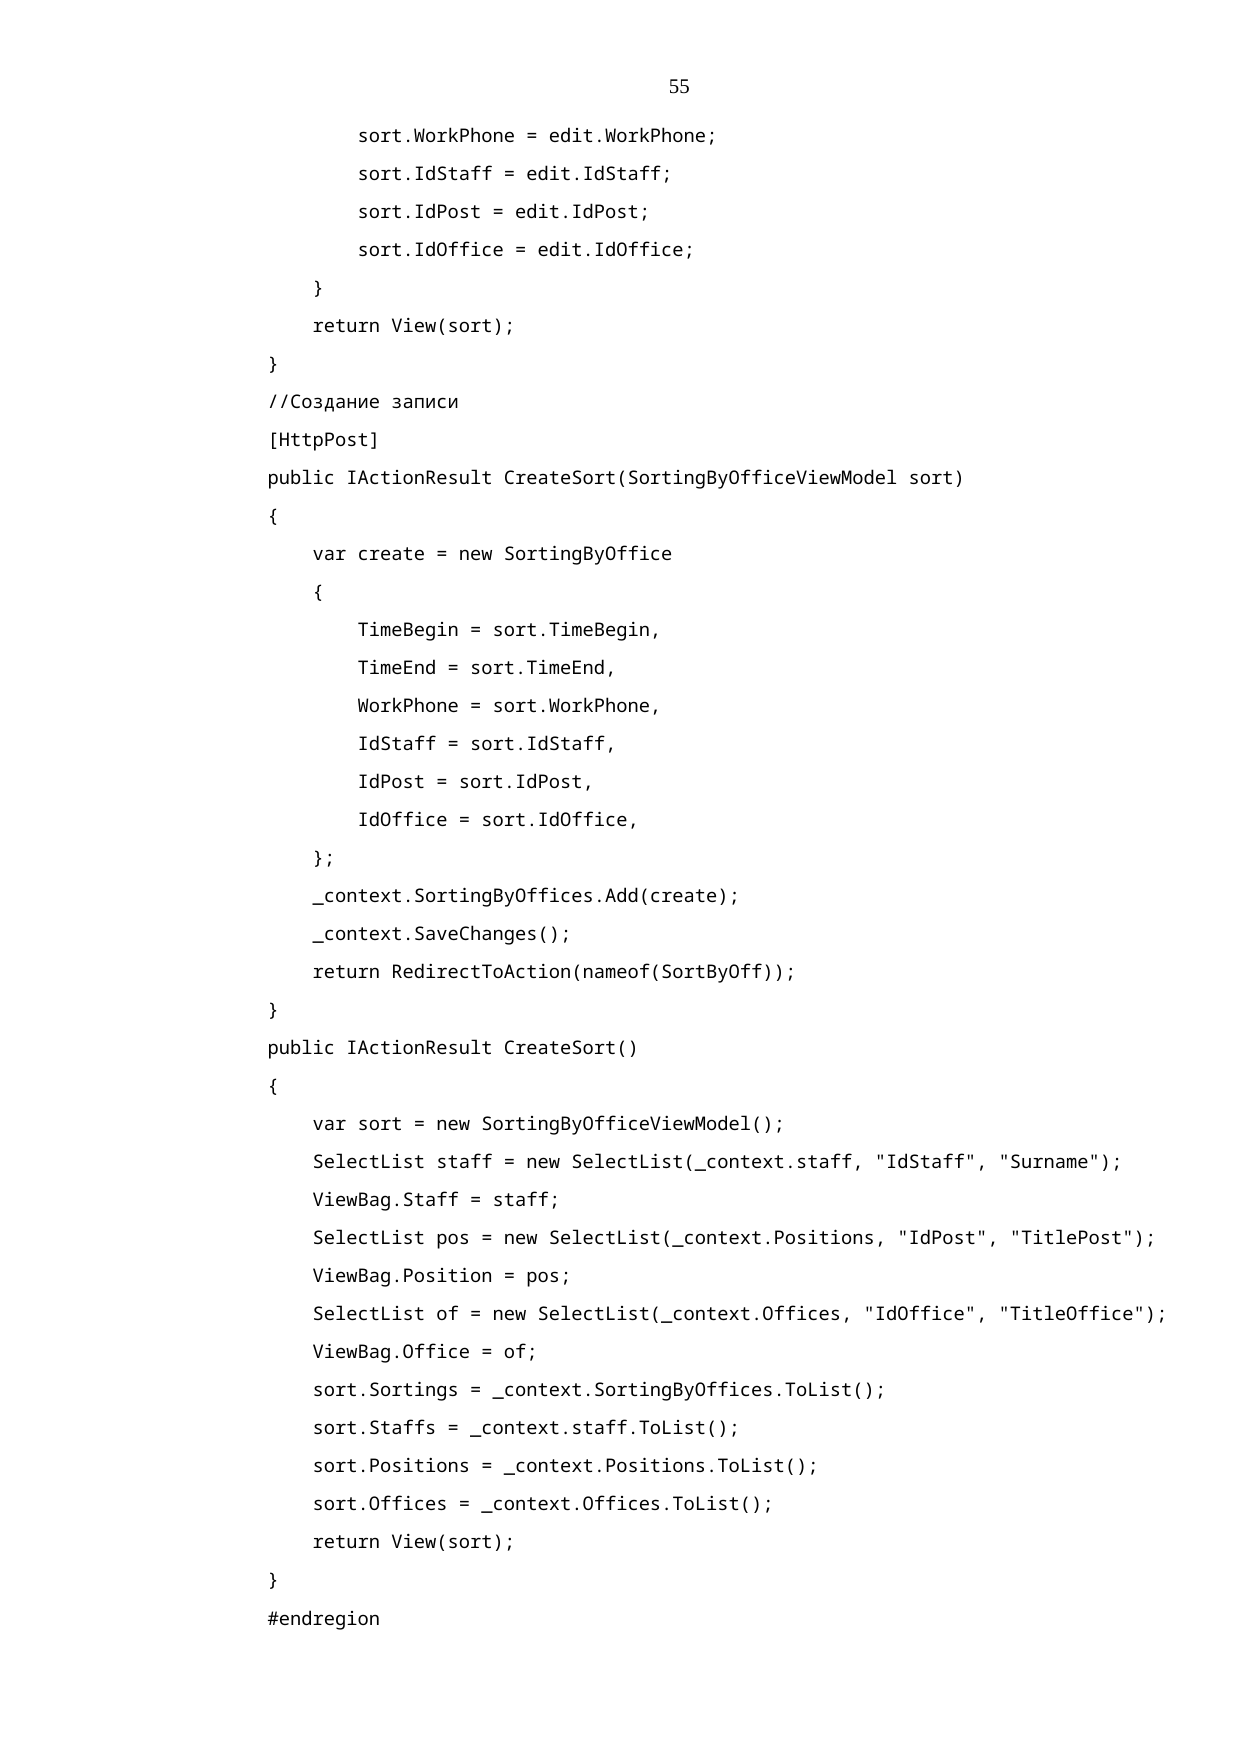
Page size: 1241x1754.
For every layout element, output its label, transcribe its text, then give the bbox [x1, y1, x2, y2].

text SelectList of = new SelectList(_context.Offices, "IdOffice", "TitleOffice"); [177, 1301, 1181, 1326]
text return View(sort); [177, 1529, 1181, 1554]
text } [177, 274, 1181, 299]
text _context.SortingByOffices.Add(create); [177, 882, 1181, 908]
text ViewBag.Office = of; [177, 1339, 1181, 1364]
text #endregion [177, 1605, 1181, 1630]
text sort.Offices = _context.Offices.ToList(); [177, 1491, 1181, 1516]
text ViewBag.Staff = staff; [177, 1187, 1181, 1212]
text sort.WorkPhone = edit.WorkPhone; [177, 122, 1181, 147]
text _context.SaveChanges(); [177, 920, 1181, 946]
text ViewBag.Position = pos; [177, 1263, 1181, 1288]
text } [177, 350, 1181, 376]
text public IActionResult CreateSort(SortingByOfficeViewModel sort) [177, 464, 1181, 490]
text //Создание записи [177, 388, 1181, 414]
text } [177, 1567, 1181, 1592]
text sort.IdStaff = edit.IdStaff; [177, 160, 1181, 186]
text var sort = new SortingByOfficeViewModel(); [177, 1111, 1181, 1136]
text sort.IdPost = edit.IdPost; [177, 198, 1181, 223]
text { [177, 1072, 1181, 1098]
text TimeEnd = sort.TimeEnd, [177, 654, 1181, 680]
text SelectList pos = new SelectList(_context.Positions, "IdPost", "TitlePost"); [177, 1224, 1181, 1250]
text SelectList staff = new SelectList(_context.staff, "IdStaff", "Surname"); [177, 1148, 1181, 1174]
text { [177, 578, 1181, 604]
text WorkPhone = sort.WorkPhone, [177, 692, 1181, 718]
text sort.Positions = _context.Positions.ToList(); [177, 1453, 1181, 1478]
text return RedirectToAction(nameof(SortByOff)); [177, 958, 1181, 984]
text { [177, 502, 1181, 528]
text sort.IdOffice = edit.IdOffice; [177, 236, 1181, 262]
text }; [177, 844, 1181, 870]
text public IActionResult CreateSort() [177, 1034, 1181, 1060]
text IdStaff = sort.IdStaff, [177, 730, 1181, 756]
text } [177, 996, 1181, 1022]
text TimeBegin = sort.TimeBegin, [177, 616, 1181, 642]
text return View(sort); [177, 312, 1181, 338]
text sort.Sortings = _context.SortingByOffices.ToList(); [177, 1377, 1181, 1402]
text IdPost = sort.IdPost, [177, 768, 1181, 794]
text sort.Staffs = _context.staff.ToList(); [177, 1415, 1181, 1440]
text [HttpPost] [177, 426, 1181, 452]
text IdOffice = sort.IdOffice, [177, 806, 1181, 832]
text var create = new SortingByOffice [177, 540, 1181, 566]
